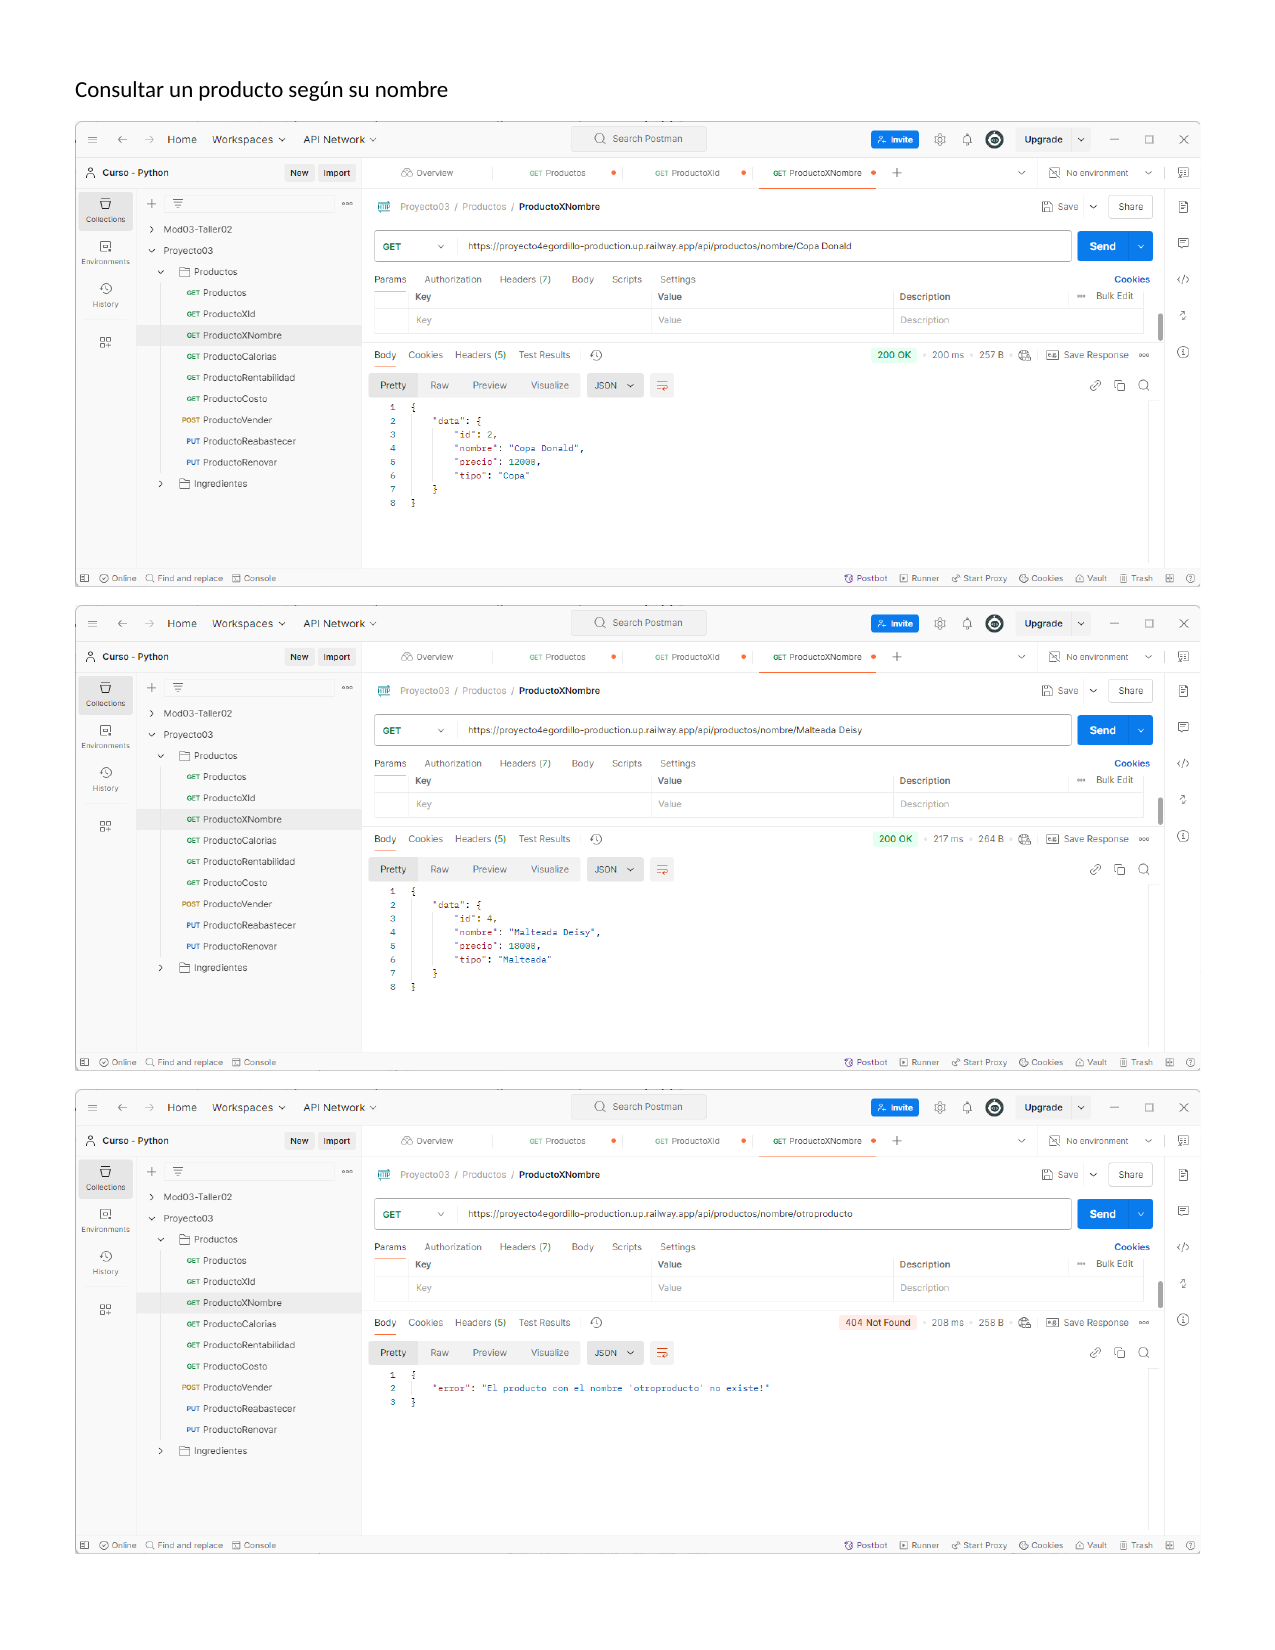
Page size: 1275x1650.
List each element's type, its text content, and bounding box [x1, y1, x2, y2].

picture [75, 1089, 1200, 1554]
picture [75, 121, 1200, 587]
picture [75, 605, 1200, 1071]
text Consultar un producto según su nombre [75, 75, 1200, 103]
